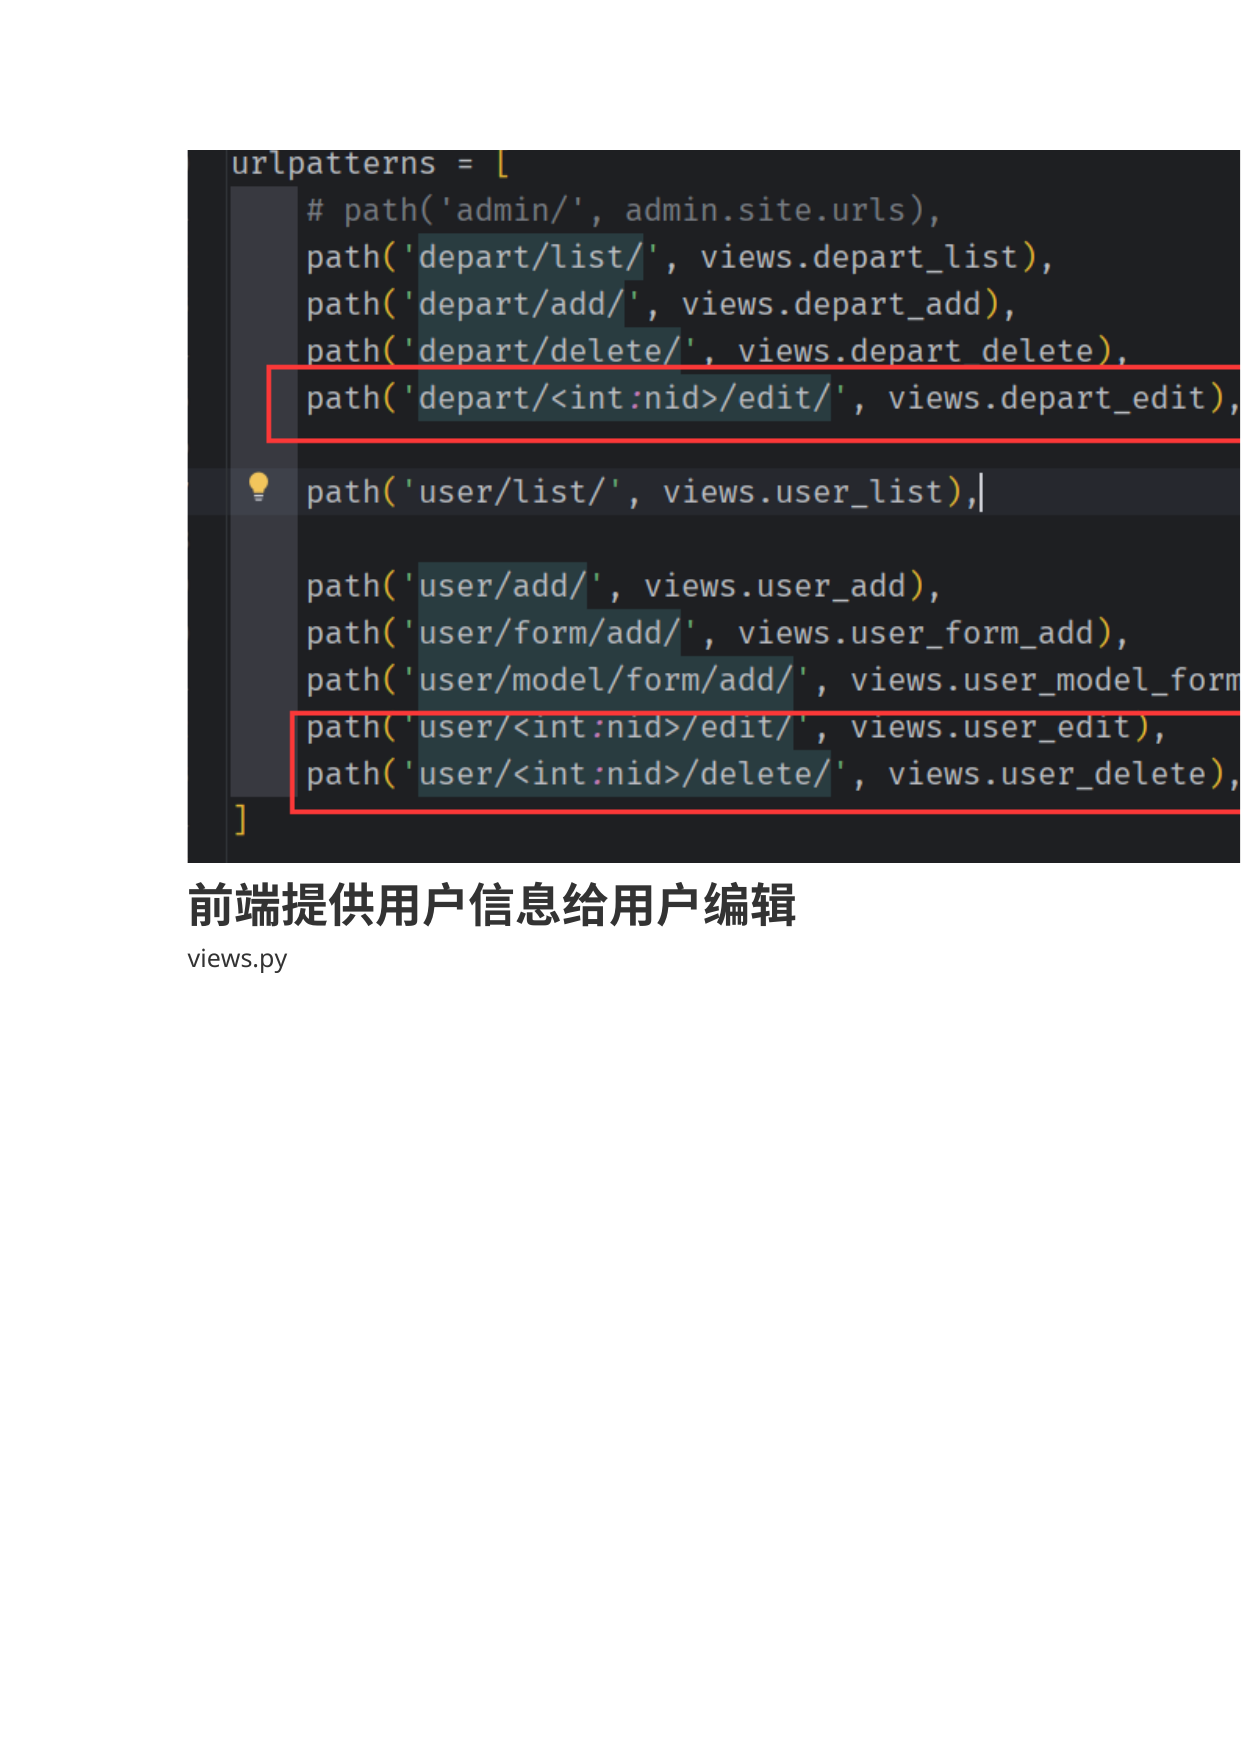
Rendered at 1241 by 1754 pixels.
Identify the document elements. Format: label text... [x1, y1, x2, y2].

text views.py [187, 941, 1053, 975]
text 前端提供用户信息给用户编辑 [187, 868, 1053, 936]
picture [187, 150, 1241, 863]
